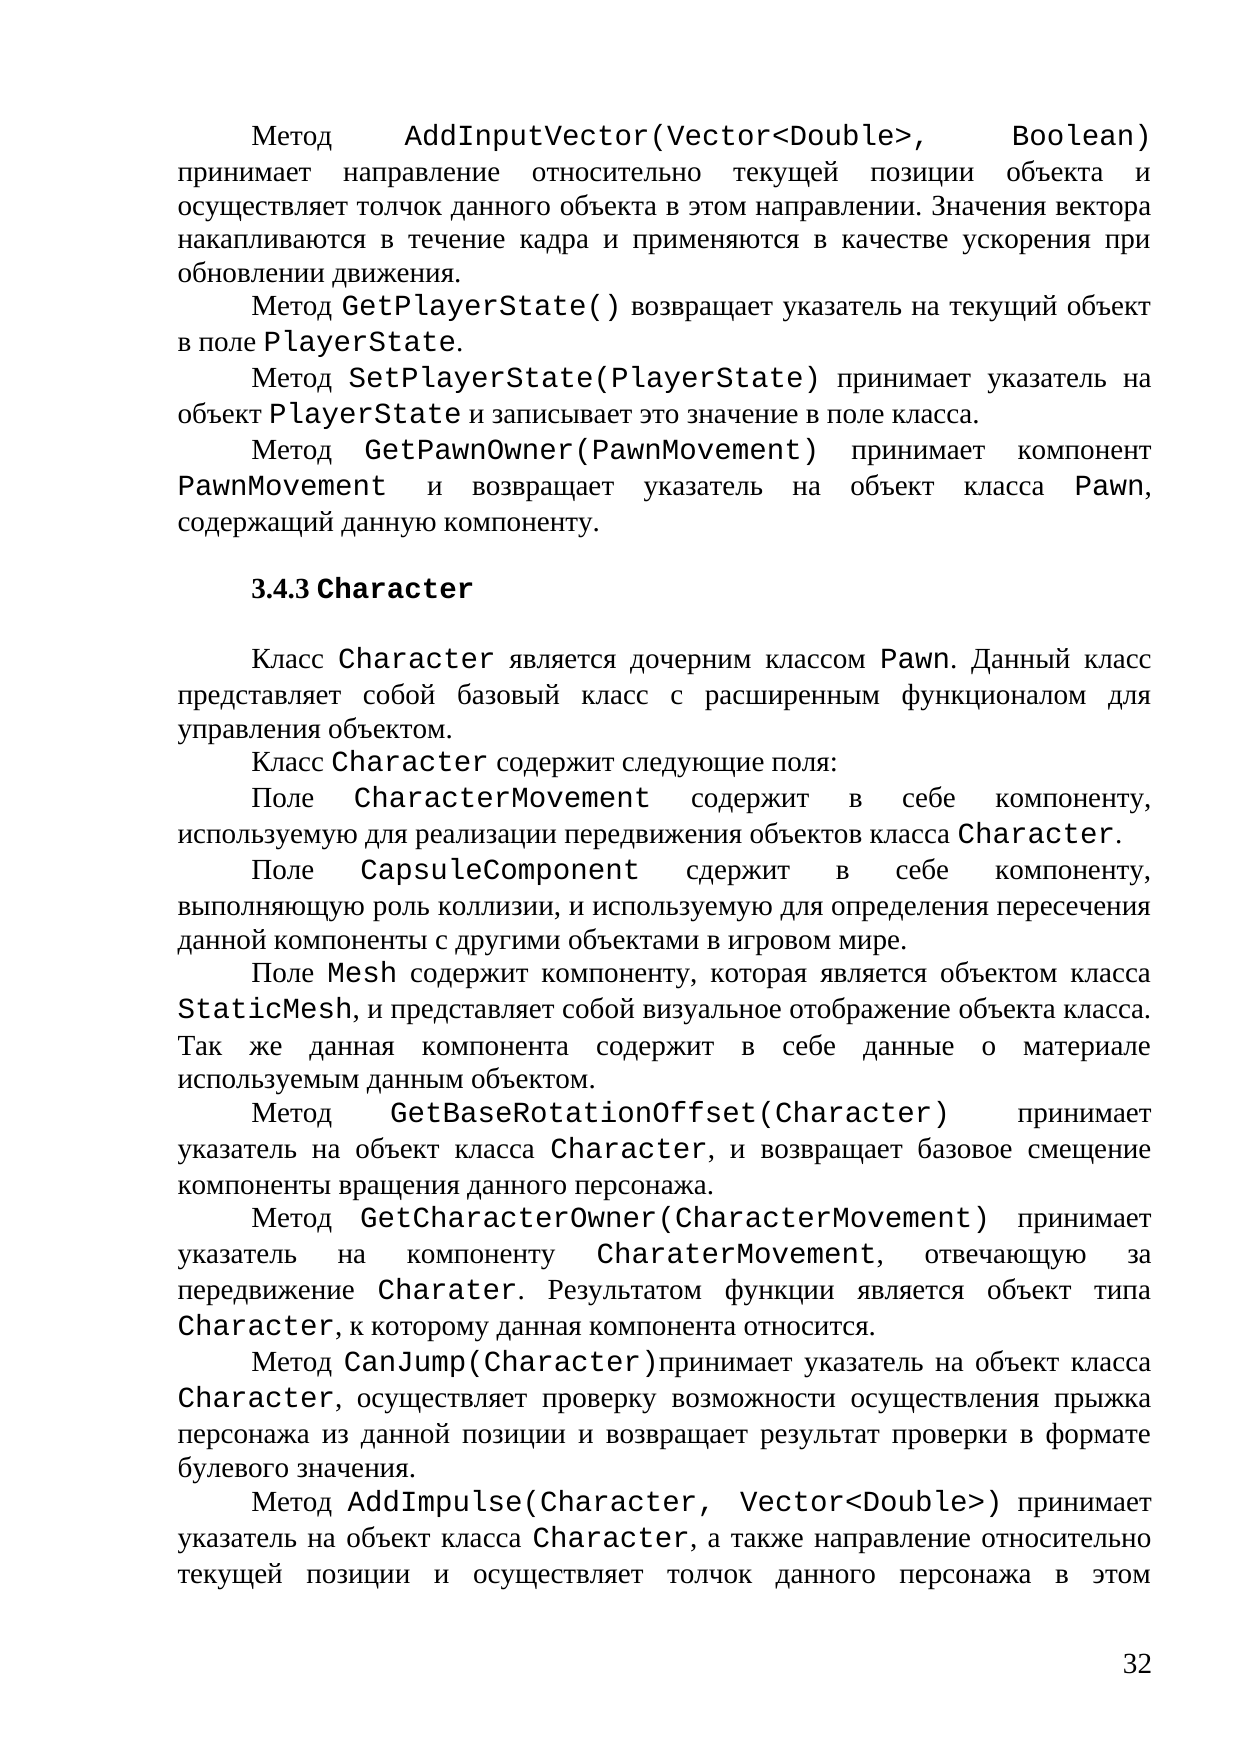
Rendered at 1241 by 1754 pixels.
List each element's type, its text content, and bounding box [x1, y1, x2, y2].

text Метод GetBaseRotationOffset(Character) принимает указатель на объект класса Character, и возвращает базовое смещение компоненты вращения данного персонажа. [177, 1095, 1152, 1200]
text Метод GetPlayerState() возвращает указатель на текущий объект в поле PlayerState. [177, 288, 1152, 360]
text Метод CanJump(Character)принимает указатель на объект класса Character, осуществляет проверку возможности осуществления прыжка персонажа из данной позиции и возвращает результат проверки в формате булевого значения. [177, 1344, 1152, 1484]
text Метод AddInputVector(Vector<Double>, Boolean) принимает направление относительно текущей позиции объекта и осуществляет толчок данного объекта в этом направлении. Значения вектора накапливаются в течение кадра и применяются в качестве ускорения при обновлении движения. [177, 118, 1152, 288]
text Класс Character является дочерним классом Pawn. Данный класс представляет собой базовый класс с расширенным функционалом для управления объектом. [177, 641, 1152, 744]
text Метод GetCharacterOwner(CharacterMovement) принимает указатель на компоненту CharaterMovement, отвечающую за передвижение Charater. Результатом функции является объект типа Character, к которому данная компонента относится. [177, 1200, 1152, 1344]
text Метод SetPlayerState(PlayerState) принимает указатель на объект PlayerState и записывает это значение в поле класса. [177, 360, 1152, 432]
text Метод GetPawnOwner(PawnMovement) принимает компонент PawnMovement и возвращает указатель на объект класса Pawn, содержащий данную компоненту. [177, 432, 1152, 538]
text Поле Mesh содержит компоненту, которая является объектом класса StaticMesh, и представляет собой визуальное отображение объекта класса. Так же данная компонента содержит в себе данные о материале используемым данным объектом. [177, 956, 1152, 1095]
text Класс Character содержит следующие поля: [177, 744, 1152, 780]
text Поле CapsuleComponent сдержит в себе компоненту, выполняющую роль коллизии, и используемую для определения пересечения данной компоненты с другими объектами в игровом мире. [177, 852, 1152, 956]
text 3.4.3 Character [177, 572, 1152, 608]
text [177, 1484, 1152, 1589]
text Поле CharacterMovement содержит в себе компоненту, используемую для реализации передвижения объектов класса Character. [177, 780, 1152, 852]
